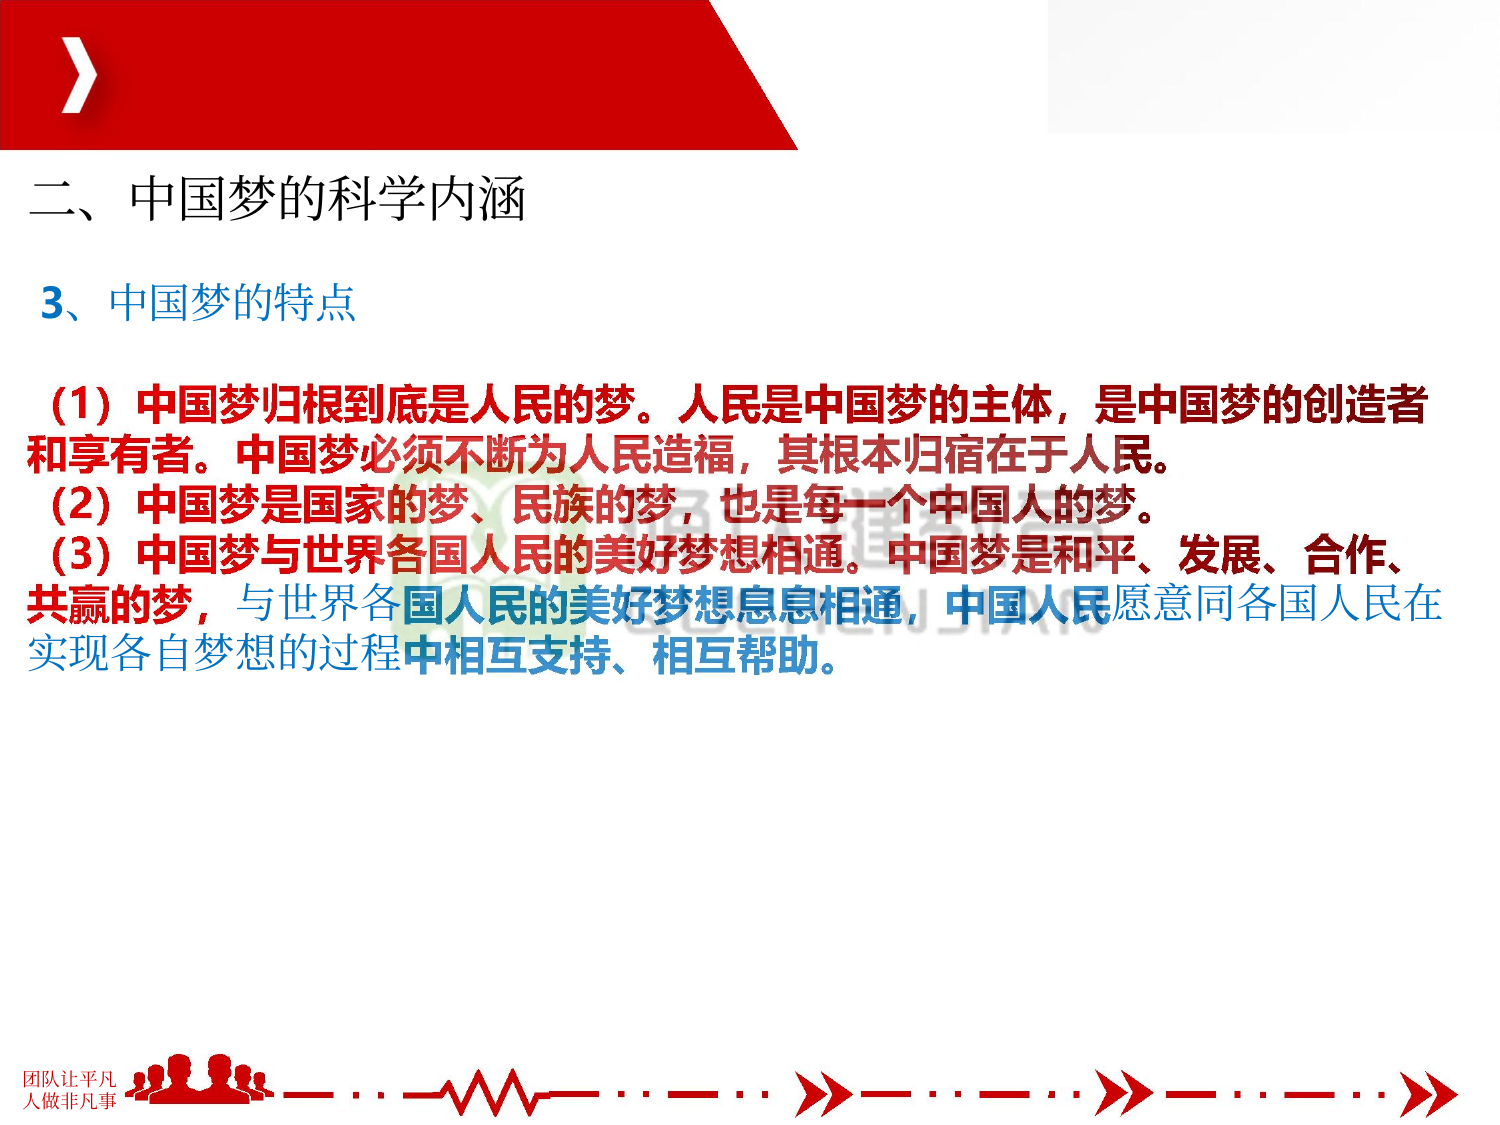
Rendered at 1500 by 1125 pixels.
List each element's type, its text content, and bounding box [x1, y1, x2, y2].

text 3、中国梦的特点 [39, 275, 382, 330]
picture [0, 0, 1500, 1125]
text 人做非凡事 [23, 1094, 142, 1113]
text 团队让平凡 [23, 1071, 142, 1090]
text 与世界各 [235, 575, 427, 625]
text 愿意同各国人民在 [1111, 575, 1470, 630]
text 实现各自梦想的过程 [27, 625, 428, 680]
text 二、中国梦的科学内涵 [27, 164, 552, 230]
